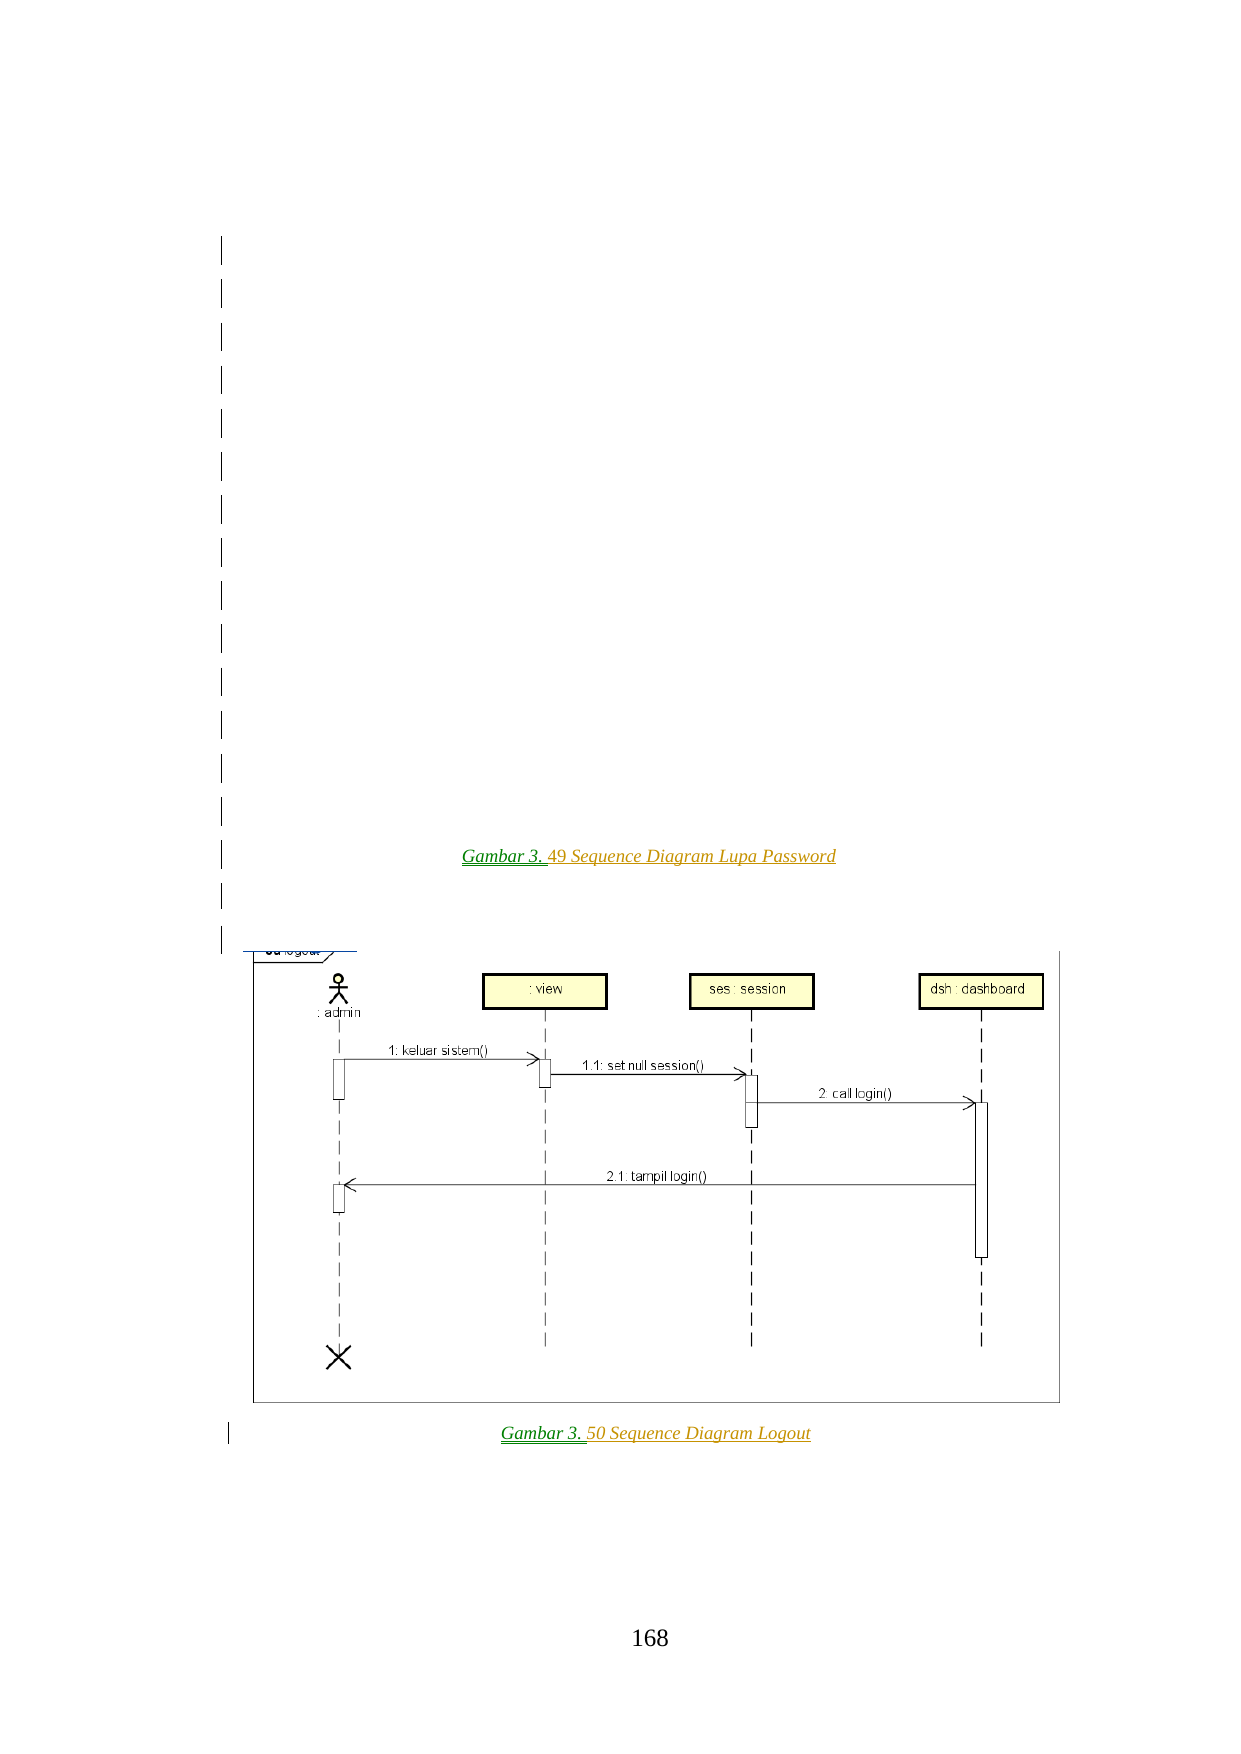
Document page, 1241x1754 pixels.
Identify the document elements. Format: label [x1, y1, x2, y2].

picture [242, 924, 1069, 1413]
